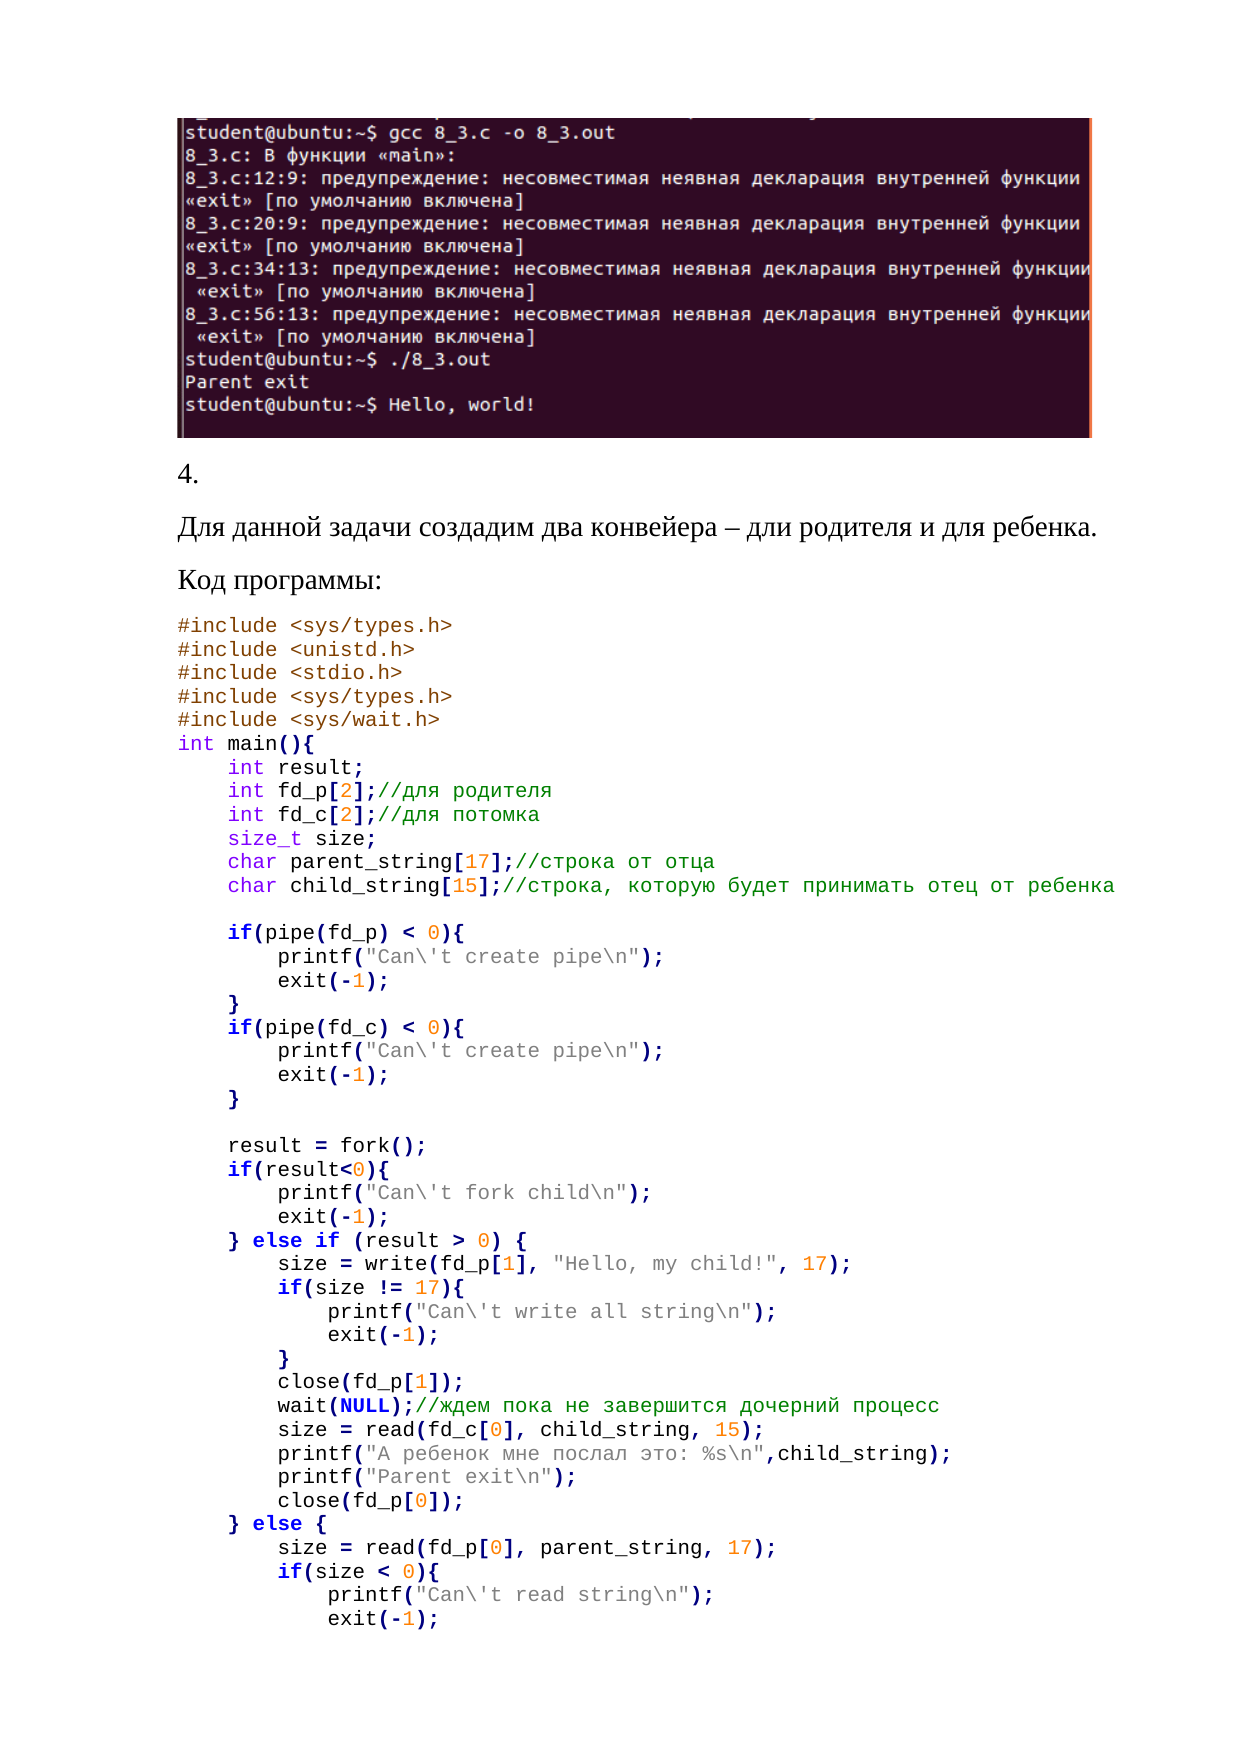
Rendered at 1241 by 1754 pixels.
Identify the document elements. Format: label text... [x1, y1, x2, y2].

text Для данной задачи создадим два конвейера – дли родителя и для ребенка. [177, 509, 1152, 543]
text #include <unistd.h> [177, 638, 1152, 662]
text if(result<0){ [177, 1159, 1152, 1182]
text } else if (result > 0) { [177, 1230, 1152, 1253]
text char child_string[15];//строка, которую будет принимать отец от ребенка [177, 875, 1152, 899]
text #include <stdio.h> [177, 662, 1152, 686]
text if(pipe(fd_p) < 0){ [177, 922, 1152, 946]
text if(size != 17){ [177, 1277, 1152, 1301]
text if(size < 0){ [177, 1561, 1152, 1584]
text wait(NULL);//ждем пока не завершится дочерний процесс [177, 1395, 1152, 1419]
text size = read(fd_c[0], child_string, 15); [177, 1419, 1152, 1442]
text size_t size; [177, 828, 1152, 851]
text printf("А ребенок мне послал это: %s\n",child_string); [177, 1442, 1152, 1466]
text int fd_p[2];//для родителя [177, 780, 1152, 804]
text exit(-1); [177, 969, 1152, 993]
text printf("Can\'t fork child\n"); [177, 1182, 1152, 1206]
text printf("Can\'t read string\n"); [177, 1584, 1152, 1608]
text int result; [177, 757, 1152, 780]
text size = write(fd_p[1], "Hello, my child!", 17); [177, 1253, 1152, 1277]
text 4. [177, 456, 1152, 490]
picture [177, 118, 1093, 438]
text close(fd_p[0]); [177, 1490, 1152, 1513]
text } [177, 1088, 1152, 1111]
text size = read(fd_p[0], parent_string, 17); [177, 1537, 1152, 1561]
text int main(){ [177, 733, 1152, 757]
text printf("Can\'t create pipe\n"); [177, 1041, 1152, 1064]
text printf("Can\'t create pipe\n"); [177, 946, 1152, 969]
text } [177, 993, 1152, 1017]
text #include <sys/wait.h> [177, 709, 1152, 733]
text exit(-1); [177, 1064, 1152, 1088]
text printf("Parent exit\n"); [177, 1466, 1152, 1490]
text printf("Can\'t write all string\n"); [177, 1301, 1152, 1324]
text close(fd_p[1]); [177, 1372, 1152, 1395]
text if(pipe(fd_c) < 0){ [177, 1017, 1152, 1041]
text exit(-1); [177, 1608, 1152, 1632]
text exit(-1); [177, 1206, 1152, 1230]
text #include <sys/types.h> [177, 615, 1152, 638]
text char parent_string[17];//строка от отца [177, 851, 1152, 875]
text #include <sys/types.h> [177, 686, 1152, 709]
text } else { [177, 1513, 1152, 1537]
text Код программы: [177, 562, 1152, 596]
text result = fork(); [177, 1135, 1152, 1159]
text exit(-1); [177, 1324, 1152, 1348]
text int fd_c[2];//для потомка [177, 804, 1152, 828]
text } [177, 1348, 1152, 1372]
